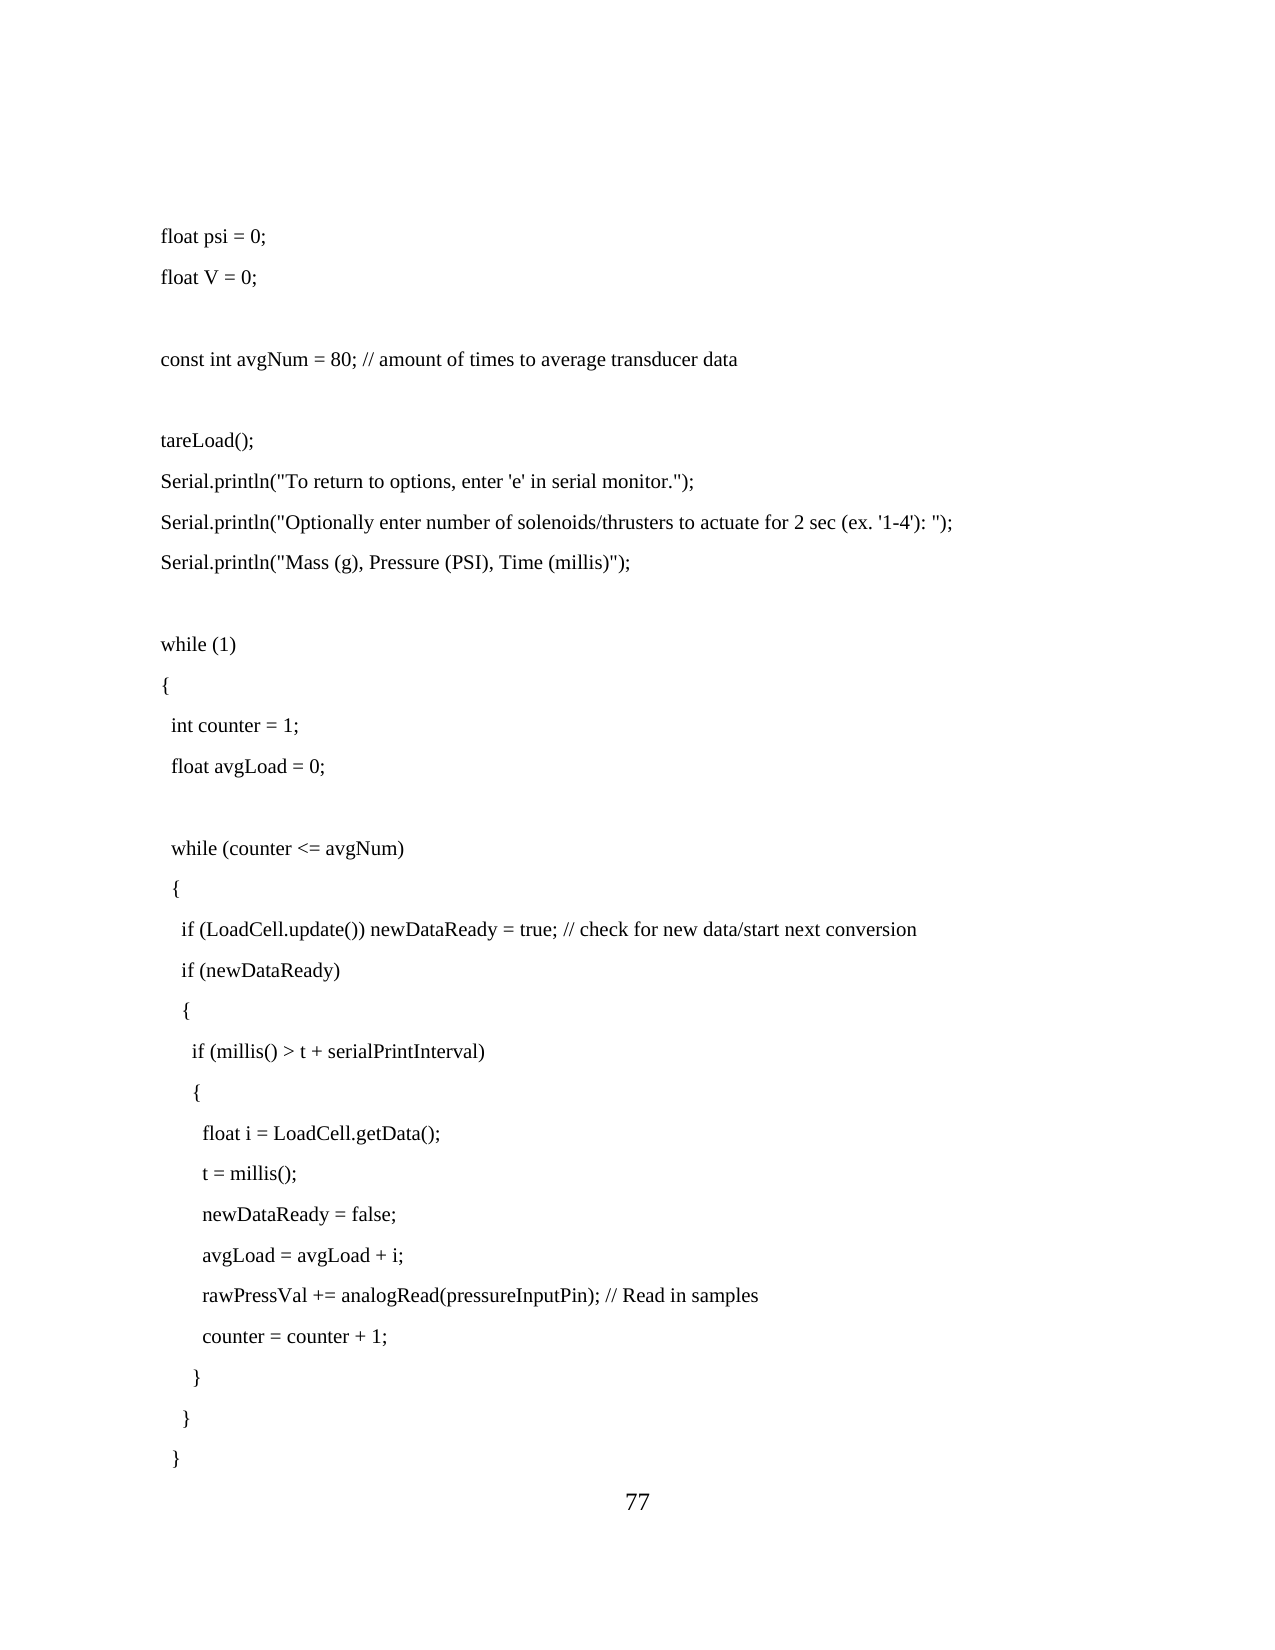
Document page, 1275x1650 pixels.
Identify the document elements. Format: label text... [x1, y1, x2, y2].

text } [150, 1406, 1125, 1430]
text if (millis() > t + serialPrintInterval) [150, 1039, 1125, 1063]
text float psi = 0; [150, 224, 1125, 248]
text } [150, 1446, 1125, 1470]
text counter = counter + 1; [150, 1324, 1125, 1348]
text tareLoad(); [150, 428, 1125, 452]
text while (1) [150, 632, 1125, 656]
text avgLoad = avgLoad + i; [150, 1243, 1125, 1267]
text { [150, 1080, 1125, 1104]
text const int avgNum = 80; // amount of times to average transducer data [150, 347, 1125, 371]
text Serial.println("Optionally enter number of solenoids/thrusters to actuate for 2 sec (ex. '1-4'): "); [150, 509, 1125, 534]
text } [150, 1365, 1125, 1389]
text { [150, 876, 1125, 900]
text float i = LoadCell.getData(); [150, 1121, 1125, 1144]
text float V = 0; [150, 265, 1125, 289]
text if (LoadCell.update()) newDataReady = true; // check for new data/start next conversion [150, 917, 1125, 941]
text t = millis(); [150, 1161, 1125, 1185]
text int counter = 1; [150, 713, 1125, 737]
text newDataReady = false; [150, 1202, 1125, 1226]
text { [150, 998, 1125, 1022]
text float avgLoad = 0; [150, 754, 1125, 778]
text rawPressVal += analogRead(pressureInputPin); // Read in samples [150, 1283, 1125, 1307]
text if (newDataReady) [150, 958, 1125, 982]
text while (counter <= avgNum) [150, 835, 1125, 859]
text Serial.println("Mass (g), Pressure (PSI), Time (millis)"); [150, 550, 1125, 574]
text Serial.println("To return to options, enter 'e' in serial monitor."); [150, 469, 1125, 493]
text { [150, 672, 1125, 697]
